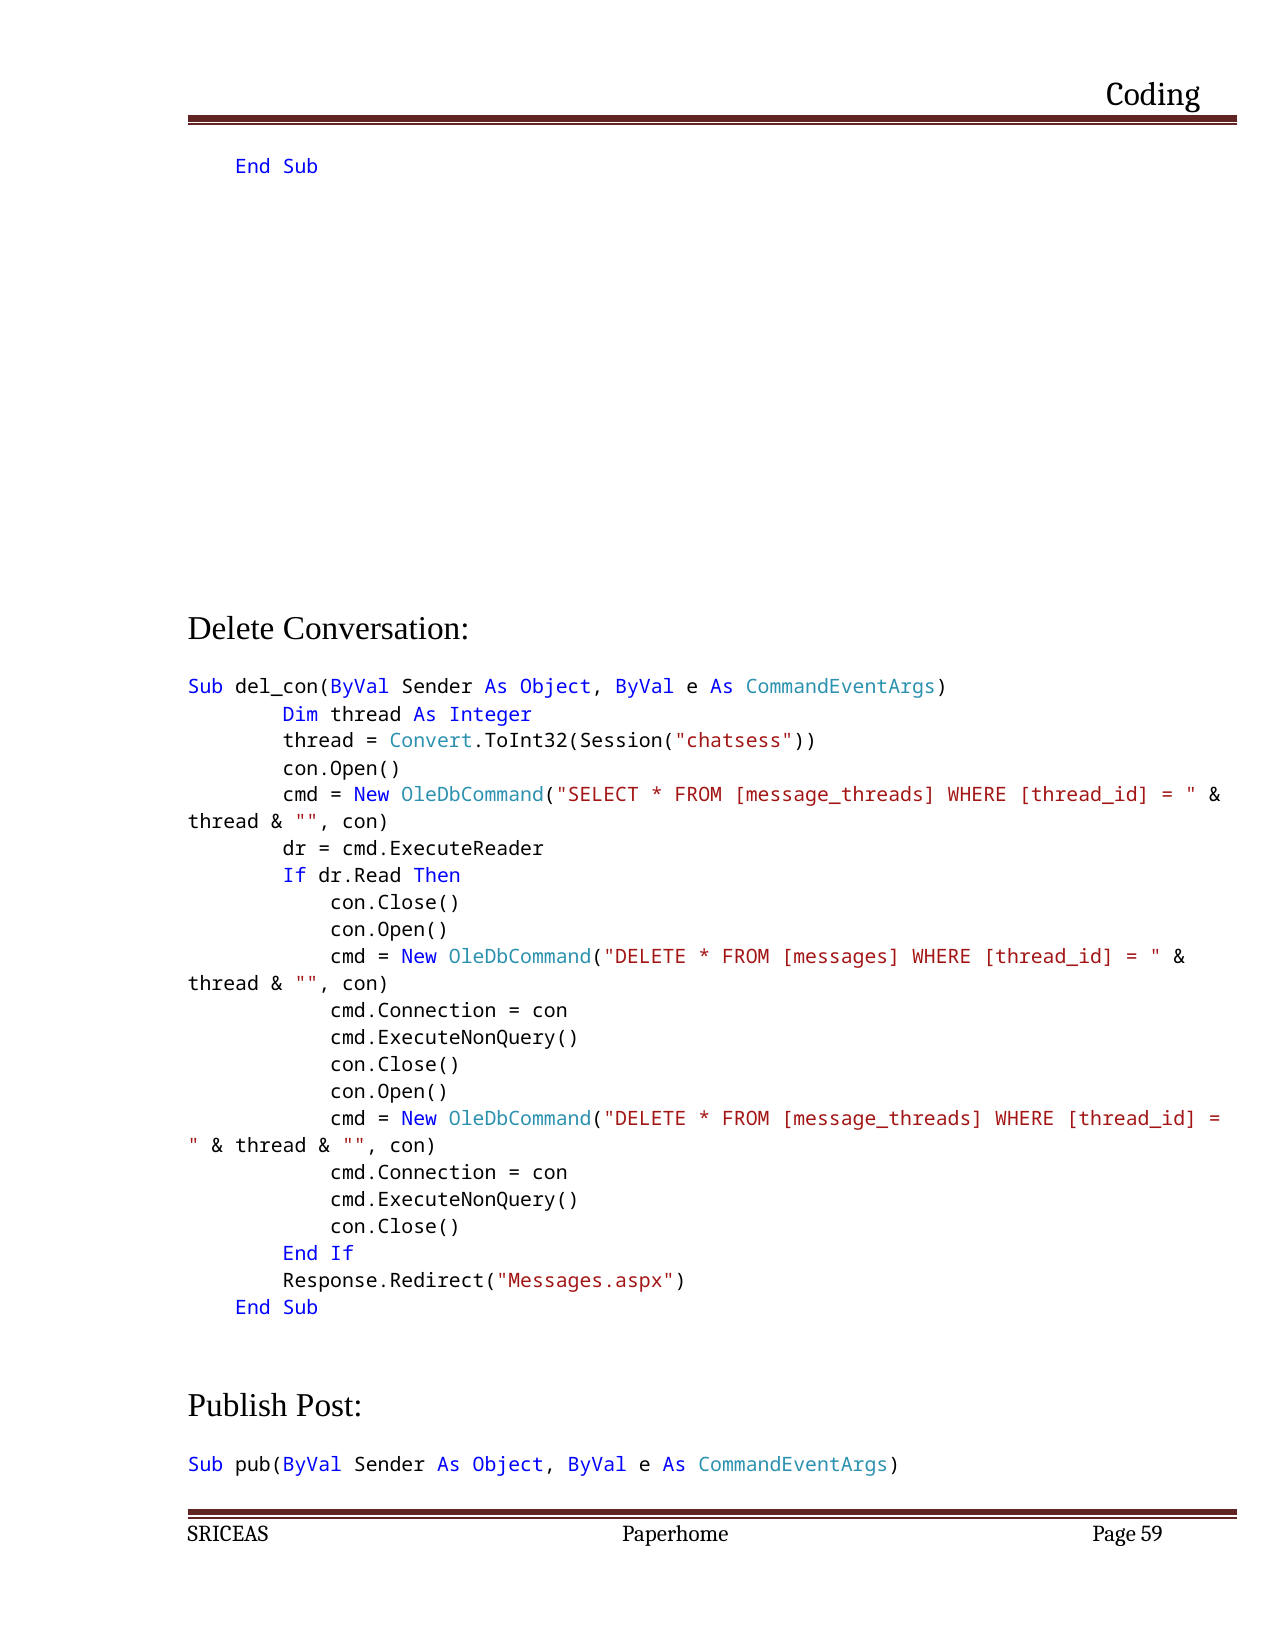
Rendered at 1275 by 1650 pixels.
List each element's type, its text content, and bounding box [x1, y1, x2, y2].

text con.Open() [187, 916, 1237, 943]
text End Sub [187, 153, 1237, 180]
text cmd.Connection = con [187, 997, 1237, 1023]
text End If [187, 1239, 1237, 1266]
text Sub pub(ByVal Sender As Object, ByVal e As CommandEventArgs) [187, 1450, 1237, 1477]
text cmd = New OleDbCommand("DELETE * FROM [messages] WHERE [thread_id] = " & thread & "", con) [187, 943, 1237, 997]
text cmd = New OleDbCommand("SELECT * FROM [message_threads] WHERE [thread_id] = " & thread & "", con) [187, 781, 1237, 835]
text Dim thread As Integer [187, 700, 1237, 727]
text con.Close() [187, 1212, 1237, 1239]
text End Sub [187, 1293, 1237, 1320]
text If dr.Read Then [187, 862, 1237, 889]
text cmd = New OleDbCommand("DELETE * FROM [message_threads] WHERE [thread_id] = " & thread & "", con) [187, 1104, 1237, 1158]
text Publish Post: [187, 1385, 1237, 1423]
text con.Open() [187, 1077, 1237, 1104]
text cmd.ExecuteNonQuery() [187, 1023, 1237, 1051]
text cmd.Connection = con [187, 1158, 1237, 1185]
text con.Close() [187, 889, 1237, 916]
text Sub del_con(ByVal Sender As Object, ByVal e As CommandEventArgs) [187, 673, 1237, 700]
text Response.Redirect("Messages.aspx") [187, 1266, 1237, 1293]
text cmd.ExecuteNonQuery() [187, 1185, 1237, 1212]
text dr = cmd.ExecuteReader [187, 835, 1237, 862]
text con.Open() [187, 754, 1237, 781]
text Delete Conversation: [187, 608, 1237, 646]
text con.Close() [187, 1051, 1237, 1077]
text thread = Convert.ToInt32(Session("chatsess")) [187, 727, 1237, 754]
